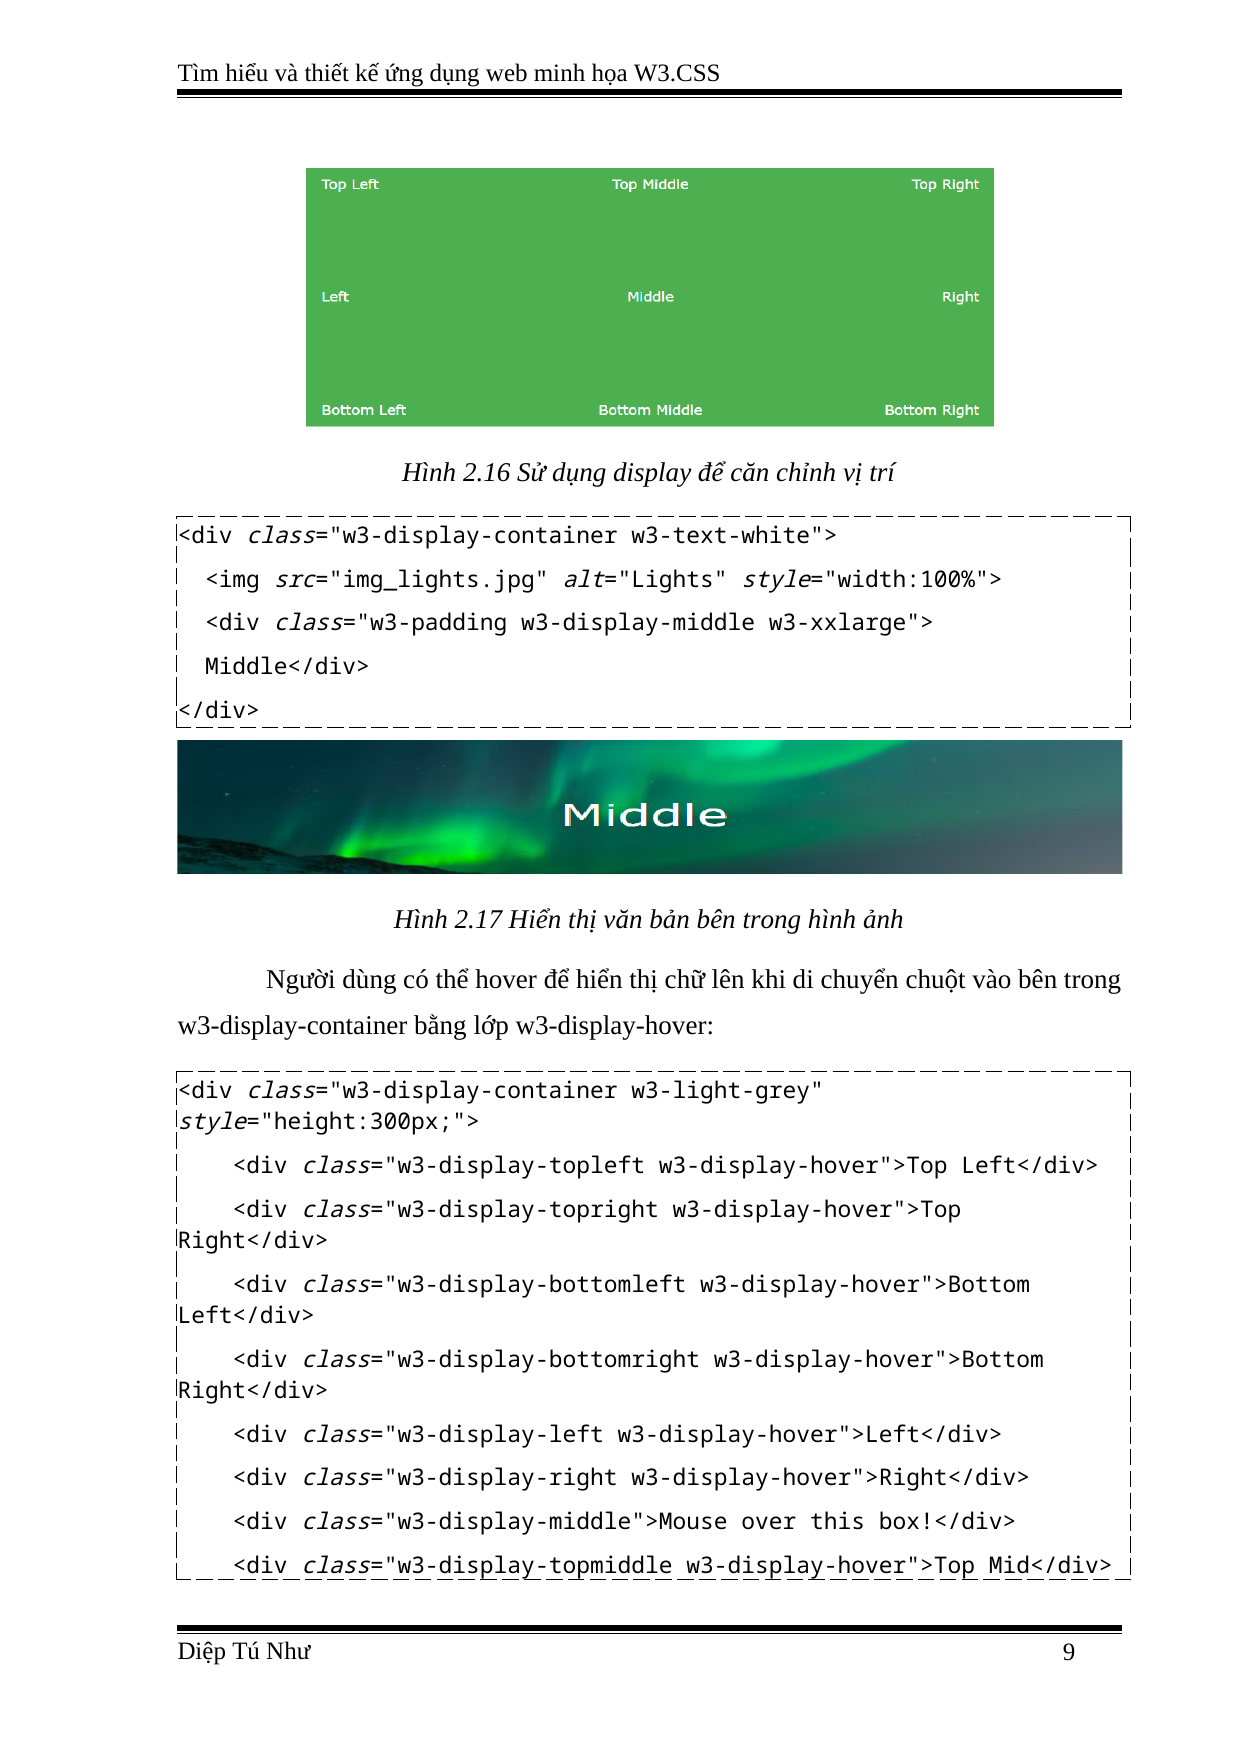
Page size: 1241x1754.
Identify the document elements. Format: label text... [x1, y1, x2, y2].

text <div class="w3-display-container w3-text-white"> [176, 516, 1131, 550]
picture [177, 740, 1123, 874]
text <div class="w3-display-container w3-light-grey" style="height:300px;"> [176, 1071, 1131, 1136]
text <div class="w3-display-topright w3-display-hover">Top Right</div> [176, 1189, 1131, 1255]
text <div class="w3-display-bottomleft w3-display-hover">Bottom Left</div> [176, 1264, 1131, 1330]
text <div class="w3-display-middle">Mouse over this box!</div> [176, 1502, 1131, 1536]
text </div> [176, 691, 1131, 728]
text <div class="w3-padding w3-display-middle w3-xxlarge"> [176, 603, 1131, 637]
text <img src="img_lights.jpg" alt="Lights" style="width:100%"> [176, 559, 1131, 594]
text Middle</div> [176, 647, 1131, 681]
text Người dùng có thể hover để hiển thị chữ lên khi di chuyển chuột vào bên trong w3-display-container bằng lớp w3-display-hover: [177, 963, 1122, 1041]
text <div class="w3-display-bottomright w3-display-hover">Bottom Right</div> [176, 1339, 1131, 1405]
text <div class="w3-display-topleft w3-display-hover">Top Left</div> [176, 1146, 1131, 1180]
text <div class="w3-display-right w3-display-hover">Right</div> [176, 1458, 1131, 1492]
text <div class="w3-display-left w3-display-hover">Left</div> [176, 1414, 1131, 1449]
picture [305, 168, 995, 427]
text <div class="w3-display-topmiddle w3-display-hover">Top Mid</div> [176, 1546, 1131, 1580]
